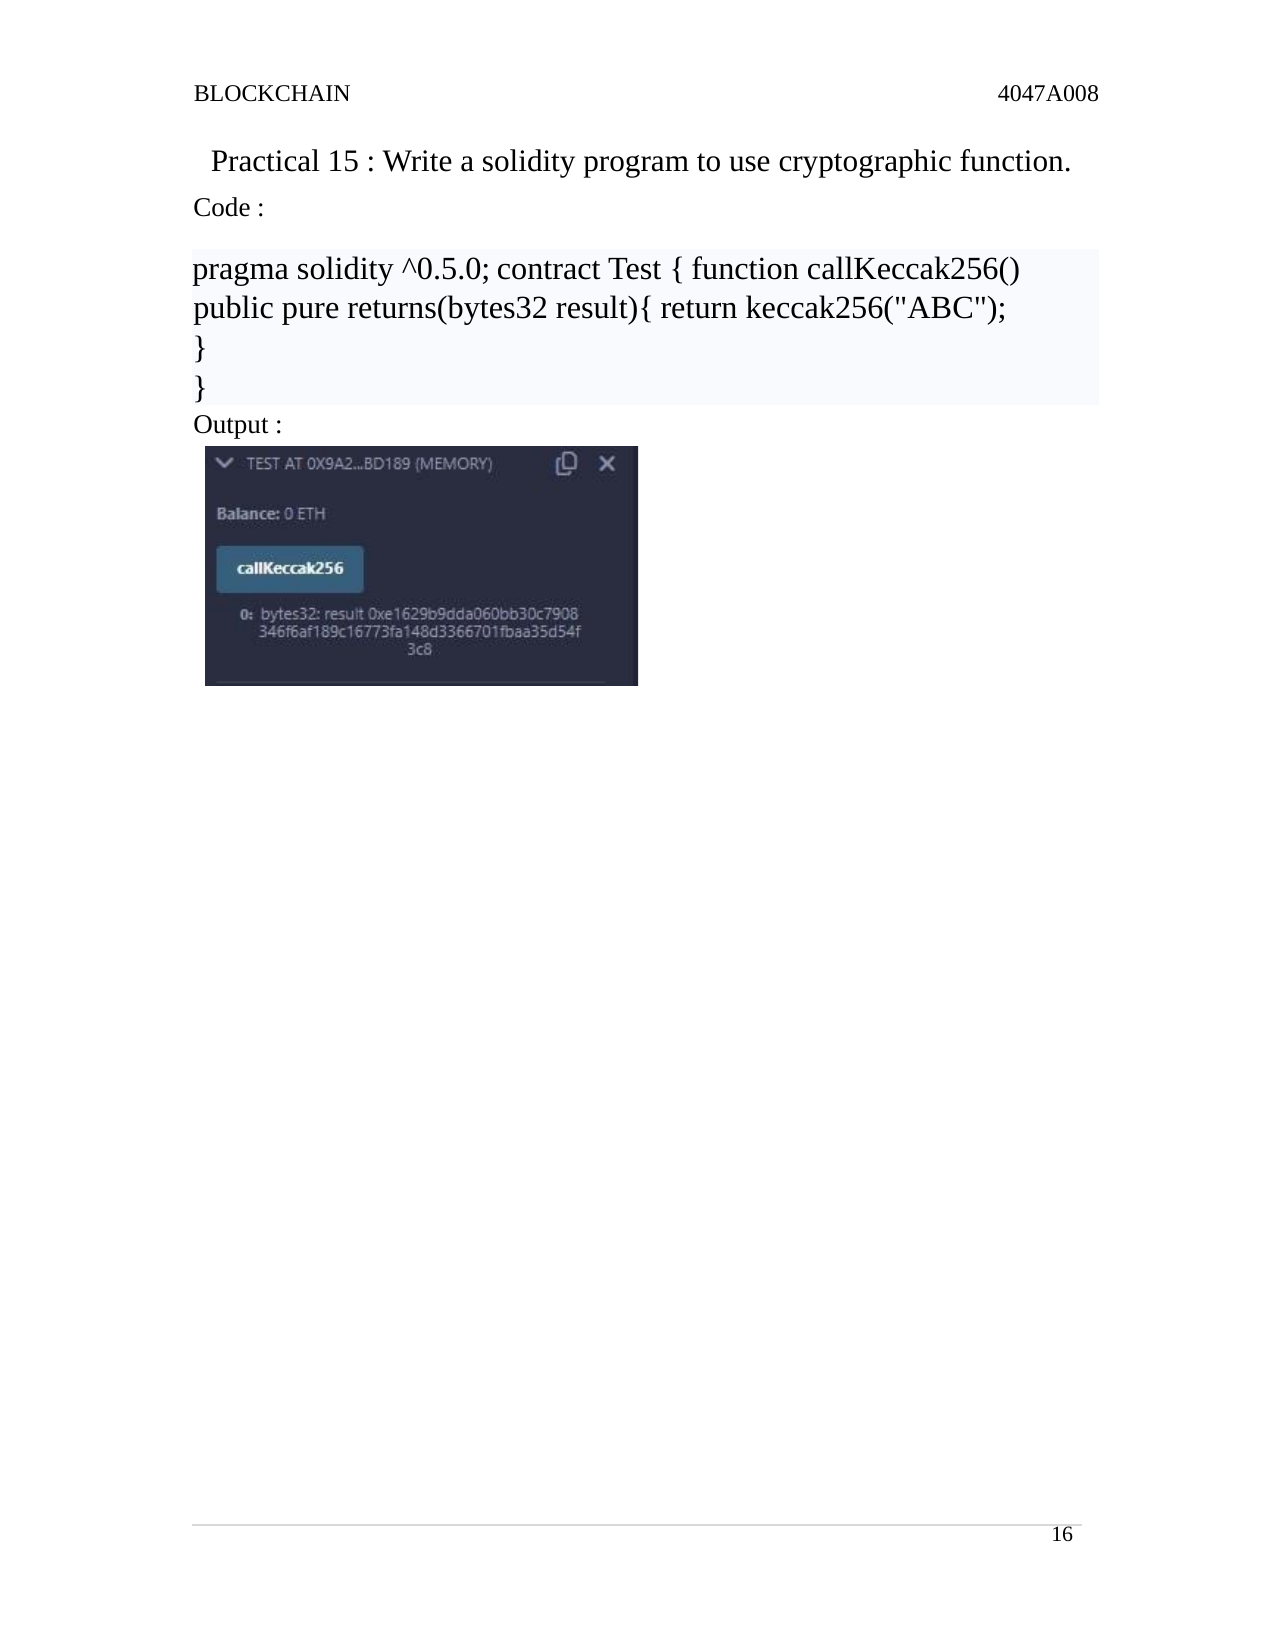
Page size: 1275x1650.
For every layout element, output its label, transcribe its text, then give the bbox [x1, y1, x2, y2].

text } [192, 328, 1099, 365]
text Practical 15 : Write a solidity program to use cryptographic function. [211, 142, 1099, 178]
text Output : [193, 408, 682, 439]
text } [192, 368, 1099, 405]
text pragma solidity ^0.5.0; contract Test { function callKeccak256() public pure returns(bytes32 result){ return keccak256("ABC"); [192, 249, 1099, 325]
picture [205, 446, 639, 686]
text Code : [193, 191, 682, 222]
